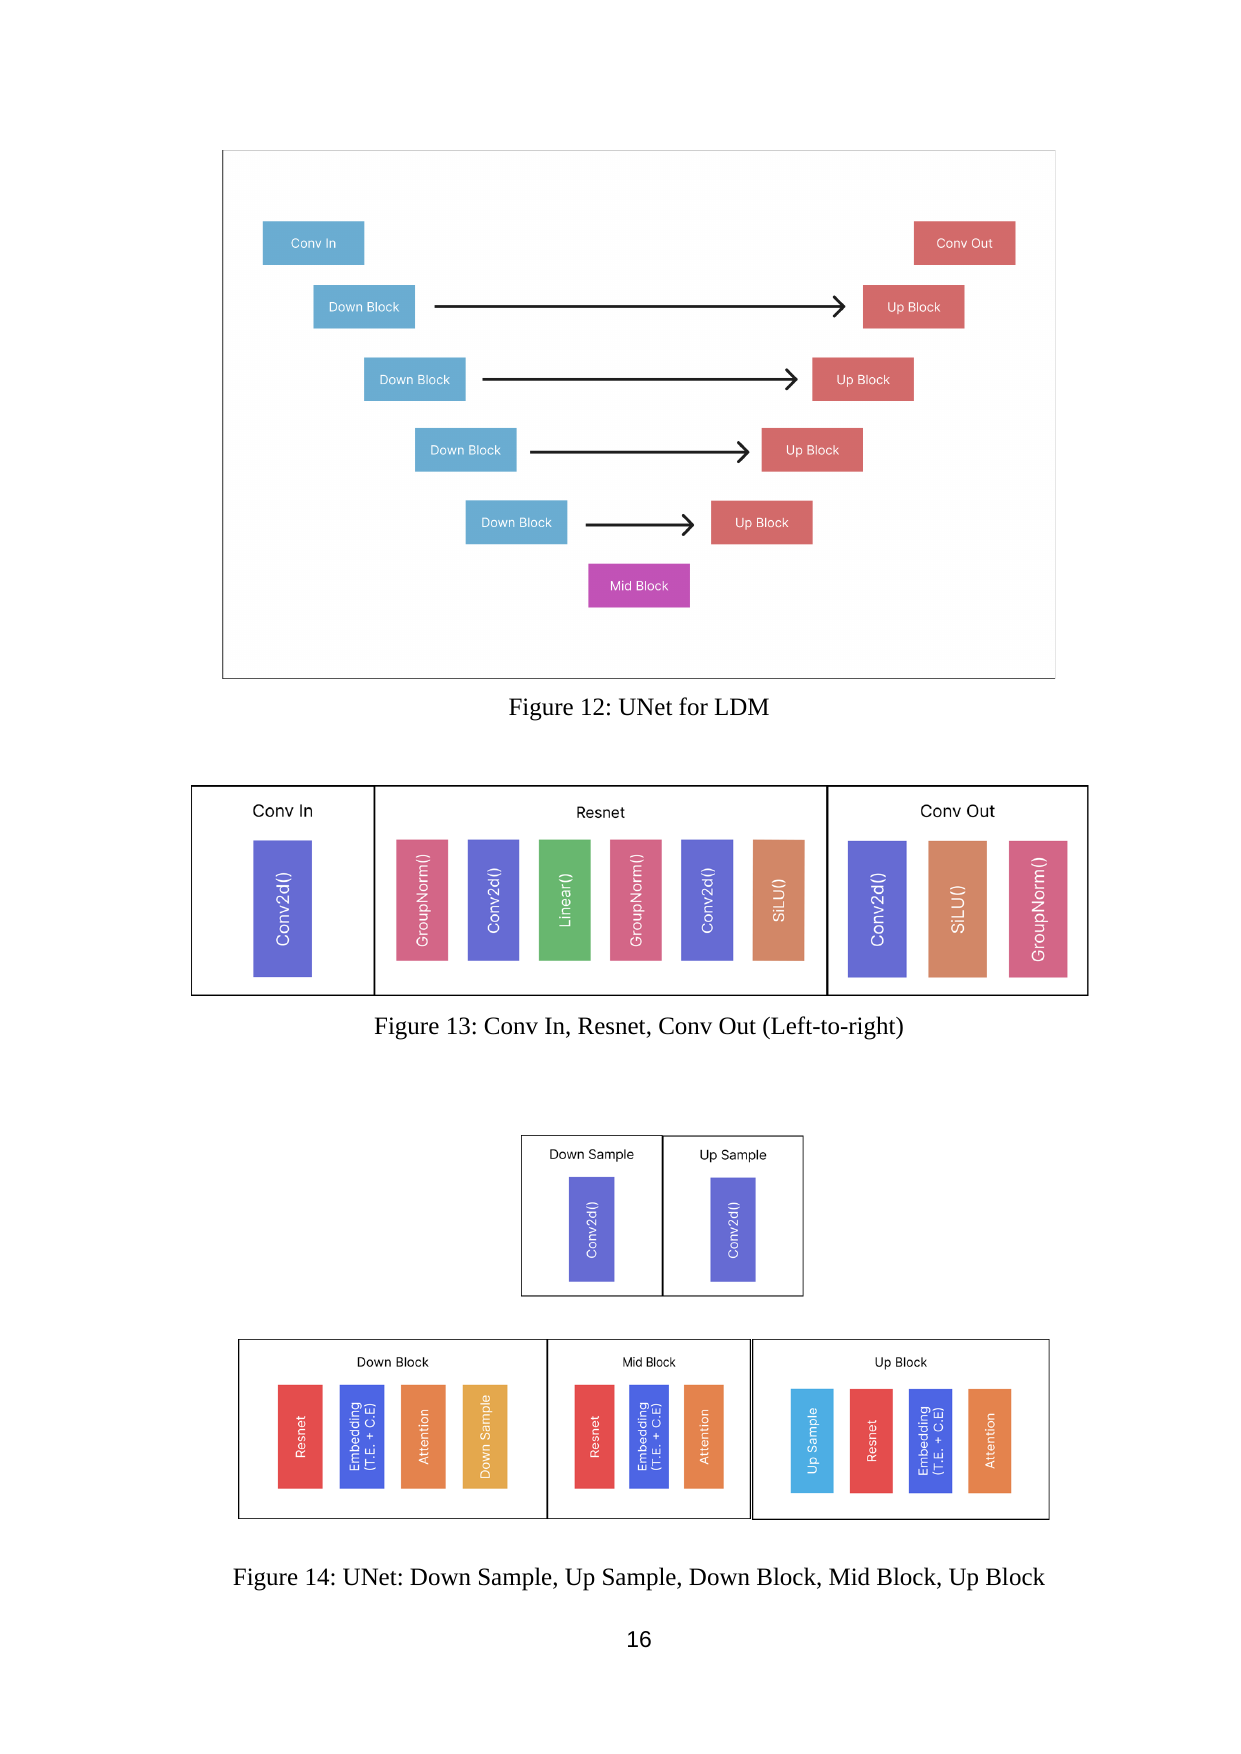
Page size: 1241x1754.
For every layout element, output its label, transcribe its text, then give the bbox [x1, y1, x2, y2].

picture [218, 1133, 1059, 1524]
text Figure 12: UNet for LDM [187, 692, 1090, 721]
text Figure 14: UNet: Down Sample, Up Sample, Down Block, Mid Block, Up Block [187, 1562, 1090, 1591]
picture [187, 780, 1091, 999]
text Figure 13: Conv In, Resnet, Conv Out (Left-to-right) [187, 1011, 1090, 1040]
picture [222, 150, 1056, 679]
